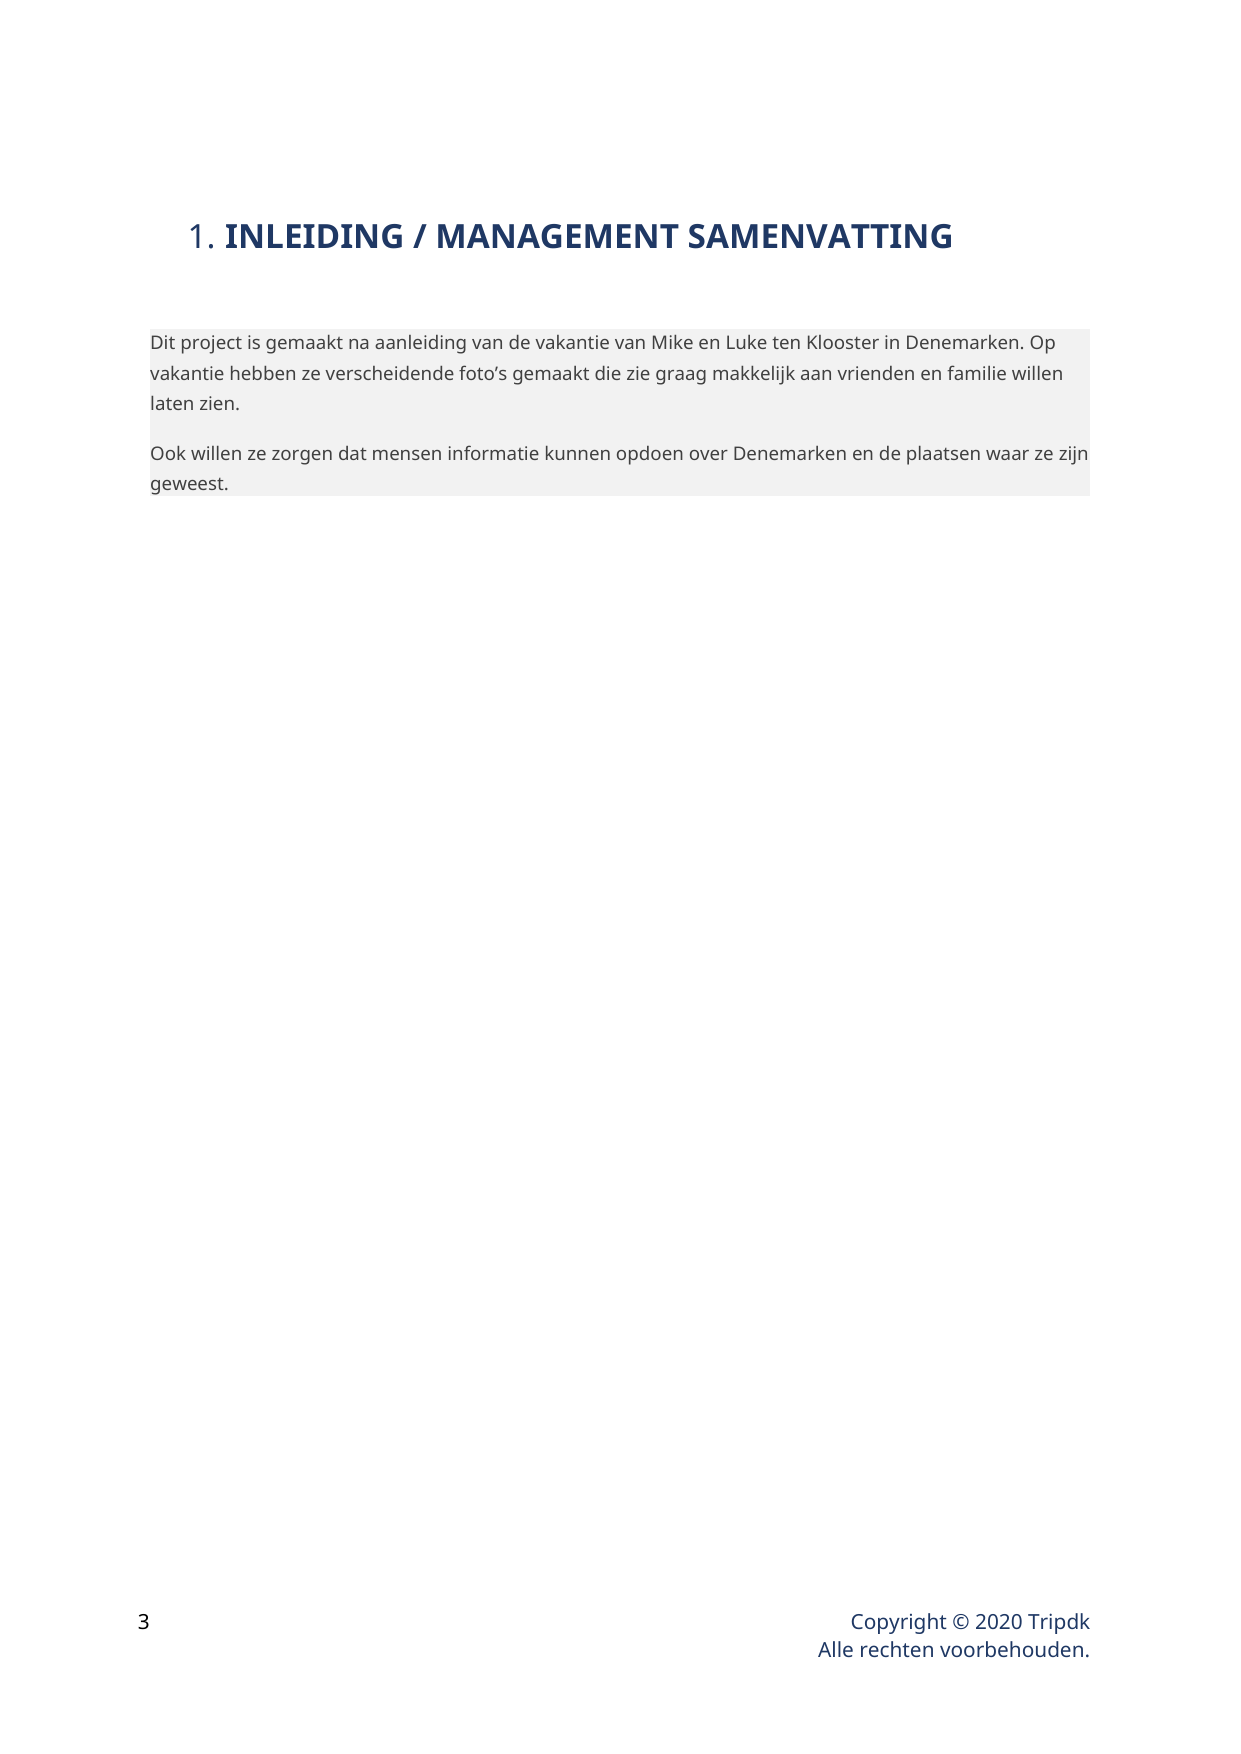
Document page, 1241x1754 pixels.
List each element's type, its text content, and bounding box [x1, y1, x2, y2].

text Dit project is gemaakt na aanleiding van de vakantie van Mike en Luke ten Klooster in Denemarken. Op vakantie hebben ze verscheidende foto’s gemaakt die zie graag makkelijk aan vrienden en familie willen laten zien. [150, 329, 1090, 416]
text Ook willen ze zorgen dat mensen informatie kunnen opdoen over Denemarken en de plaatsen waar ze zijn geweest. [150, 440, 1090, 496]
subtitle Inleiding / Management samenvatting [187, 212, 1090, 258]
